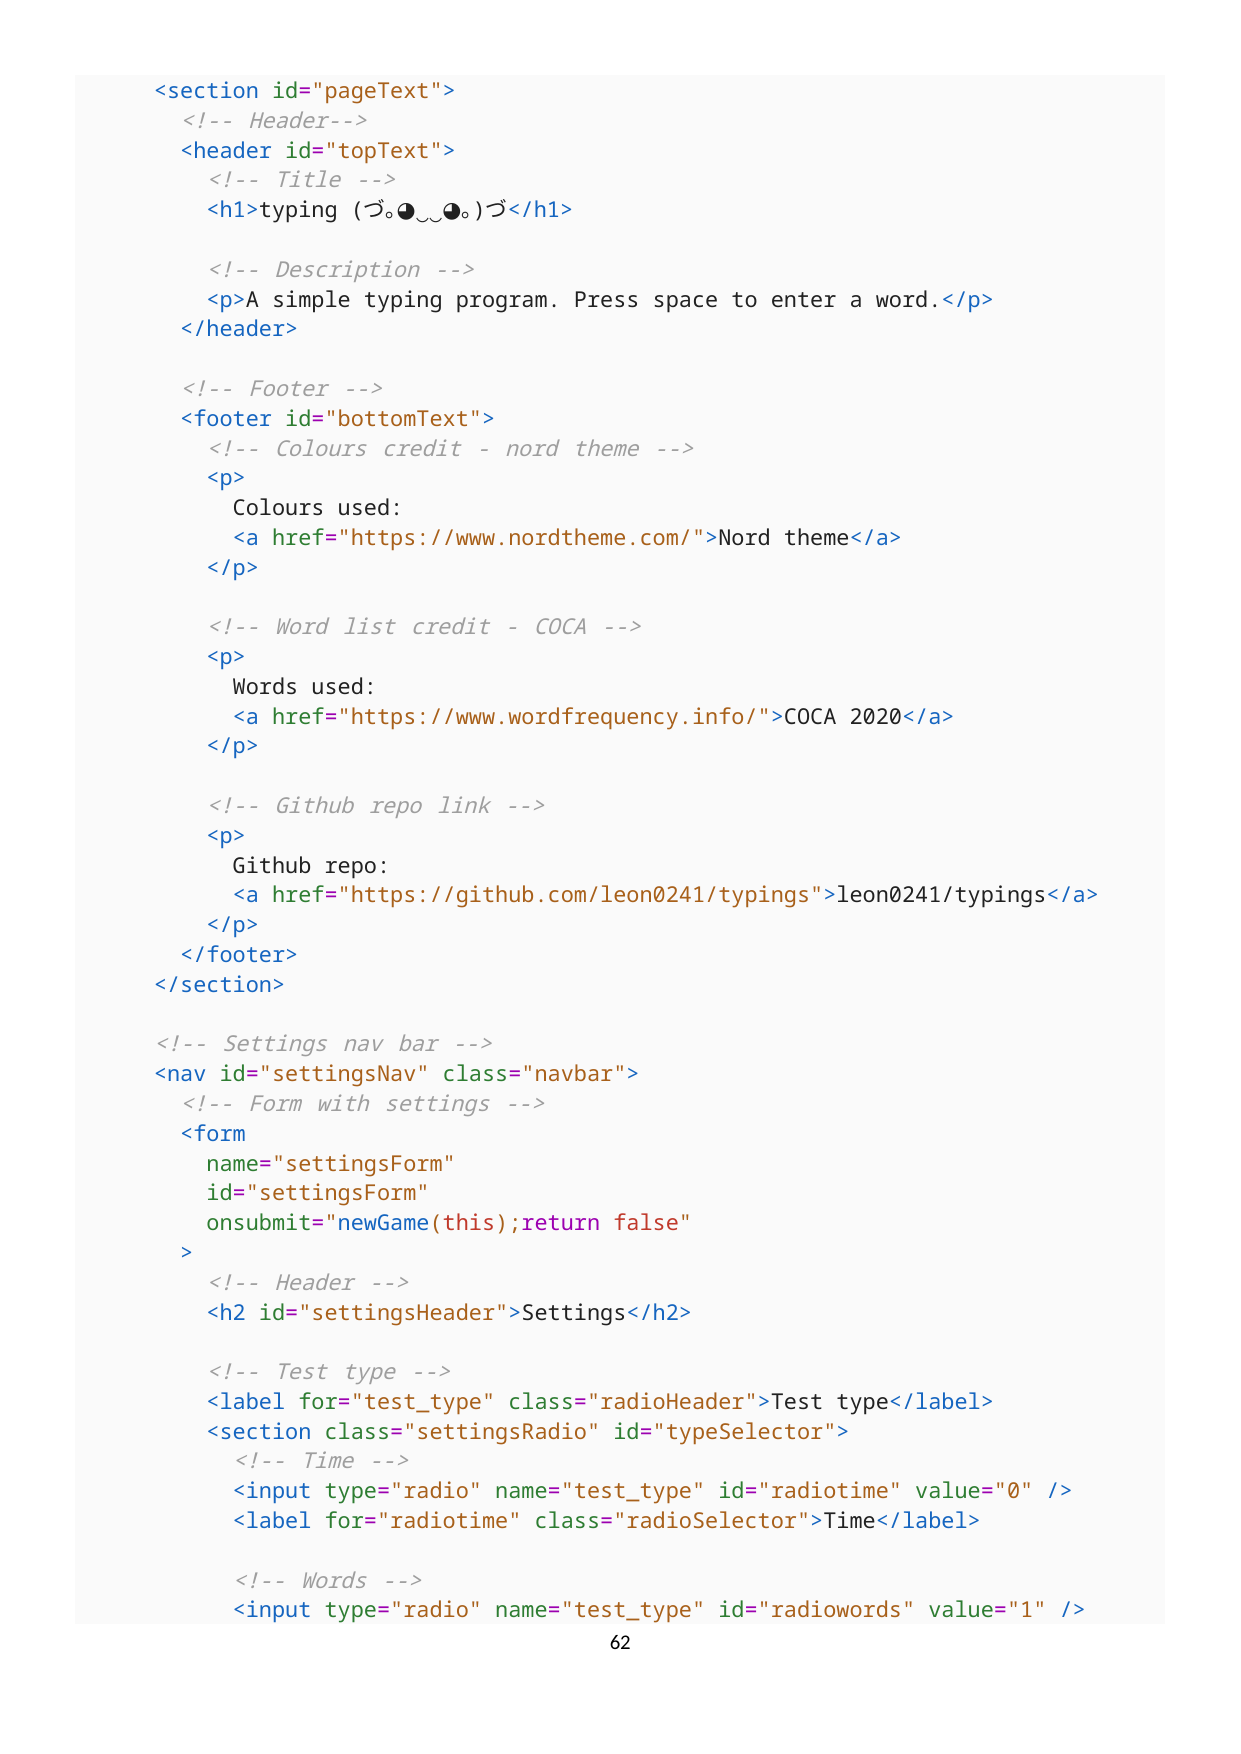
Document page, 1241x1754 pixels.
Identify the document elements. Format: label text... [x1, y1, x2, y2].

text <!-- Footer --> [75, 373, 1165, 403]
text <input type="radio" name="test_type" id="radiotime" value="0" /> [75, 1475, 1165, 1505]
text <label for="test_type" class="radioHeader">Test type</label> [75, 1386, 1165, 1416]
text onsubmit="newGame(this);return false" [75, 1207, 1165, 1237]
text <a href="https://www.nordtheme.com/">Nord theme</a> [75, 522, 1165, 552]
text <!-- Words --> [75, 1564, 1165, 1594]
text <a href="https://github.com/leon0241/typings">leon0241/typings</a> [75, 879, 1165, 909]
text <!-- Form with settings --> [75, 1088, 1165, 1118]
text <p> [75, 641, 1165, 671]
text <!-- Word list credit - COCA --> [75, 611, 1165, 641]
text <p>A simple typing program. Press space to enter a word.</p> [75, 283, 1165, 313]
text <h1>typing (づ｡◕‿‿◕｡)づ</h1> [75, 194, 1165, 224]
text <!-- Header --> [75, 1267, 1165, 1296]
text </p> [75, 730, 1165, 760]
text </footer> [75, 939, 1165, 969]
text Github repo: [75, 849, 1165, 879]
text Words used: [75, 671, 1165, 701]
text Colours used: [75, 492, 1165, 522]
text </header> [75, 313, 1165, 343]
text <!-- Description --> [75, 254, 1165, 283]
text <h2 id="settingsHeader">Settings</h2> [75, 1296, 1165, 1326]
text <!-- Colours credit - nord theme --> [75, 432, 1165, 462]
text <!-- Time --> [75, 1445, 1165, 1475]
text </p> [75, 552, 1165, 581]
text <p> [75, 462, 1165, 492]
text <!-- Settings nav bar --> [75, 1028, 1165, 1058]
text <footer id="bottomText"> [75, 403, 1165, 432]
text <header id="topText"> [75, 134, 1165, 164]
text <!-- Title --> [75, 164, 1165, 194]
text > [75, 1237, 1165, 1267]
text <p> [75, 820, 1165, 849]
text <form [75, 1118, 1165, 1147]
text <section class="settingsRadio" id="typeSelector"> [75, 1416, 1165, 1445]
text </p> [75, 909, 1165, 939]
text </section> [75, 969, 1165, 998]
text <input type="radio" name="test_type" id="radiowords" value="1" /> [75, 1594, 1165, 1624]
text <!-- Header--> [75, 105, 1165, 134]
text <!-- Test type --> [75, 1356, 1165, 1386]
text <section id="pageText"> [75, 75, 1165, 105]
text <label for="radiotime" class="radioSelector">Time</label> [75, 1505, 1165, 1535]
text id="settingsForm" [75, 1177, 1165, 1207]
text <nav id="settingsNav" class="navbar"> [75, 1058, 1165, 1088]
text name="settingsForm" [75, 1147, 1165, 1177]
text <a href="https://www.wordfrequency.info/">COCA 2020</a> [75, 701, 1165, 730]
text <!-- Github repo link --> [75, 790, 1165, 820]
